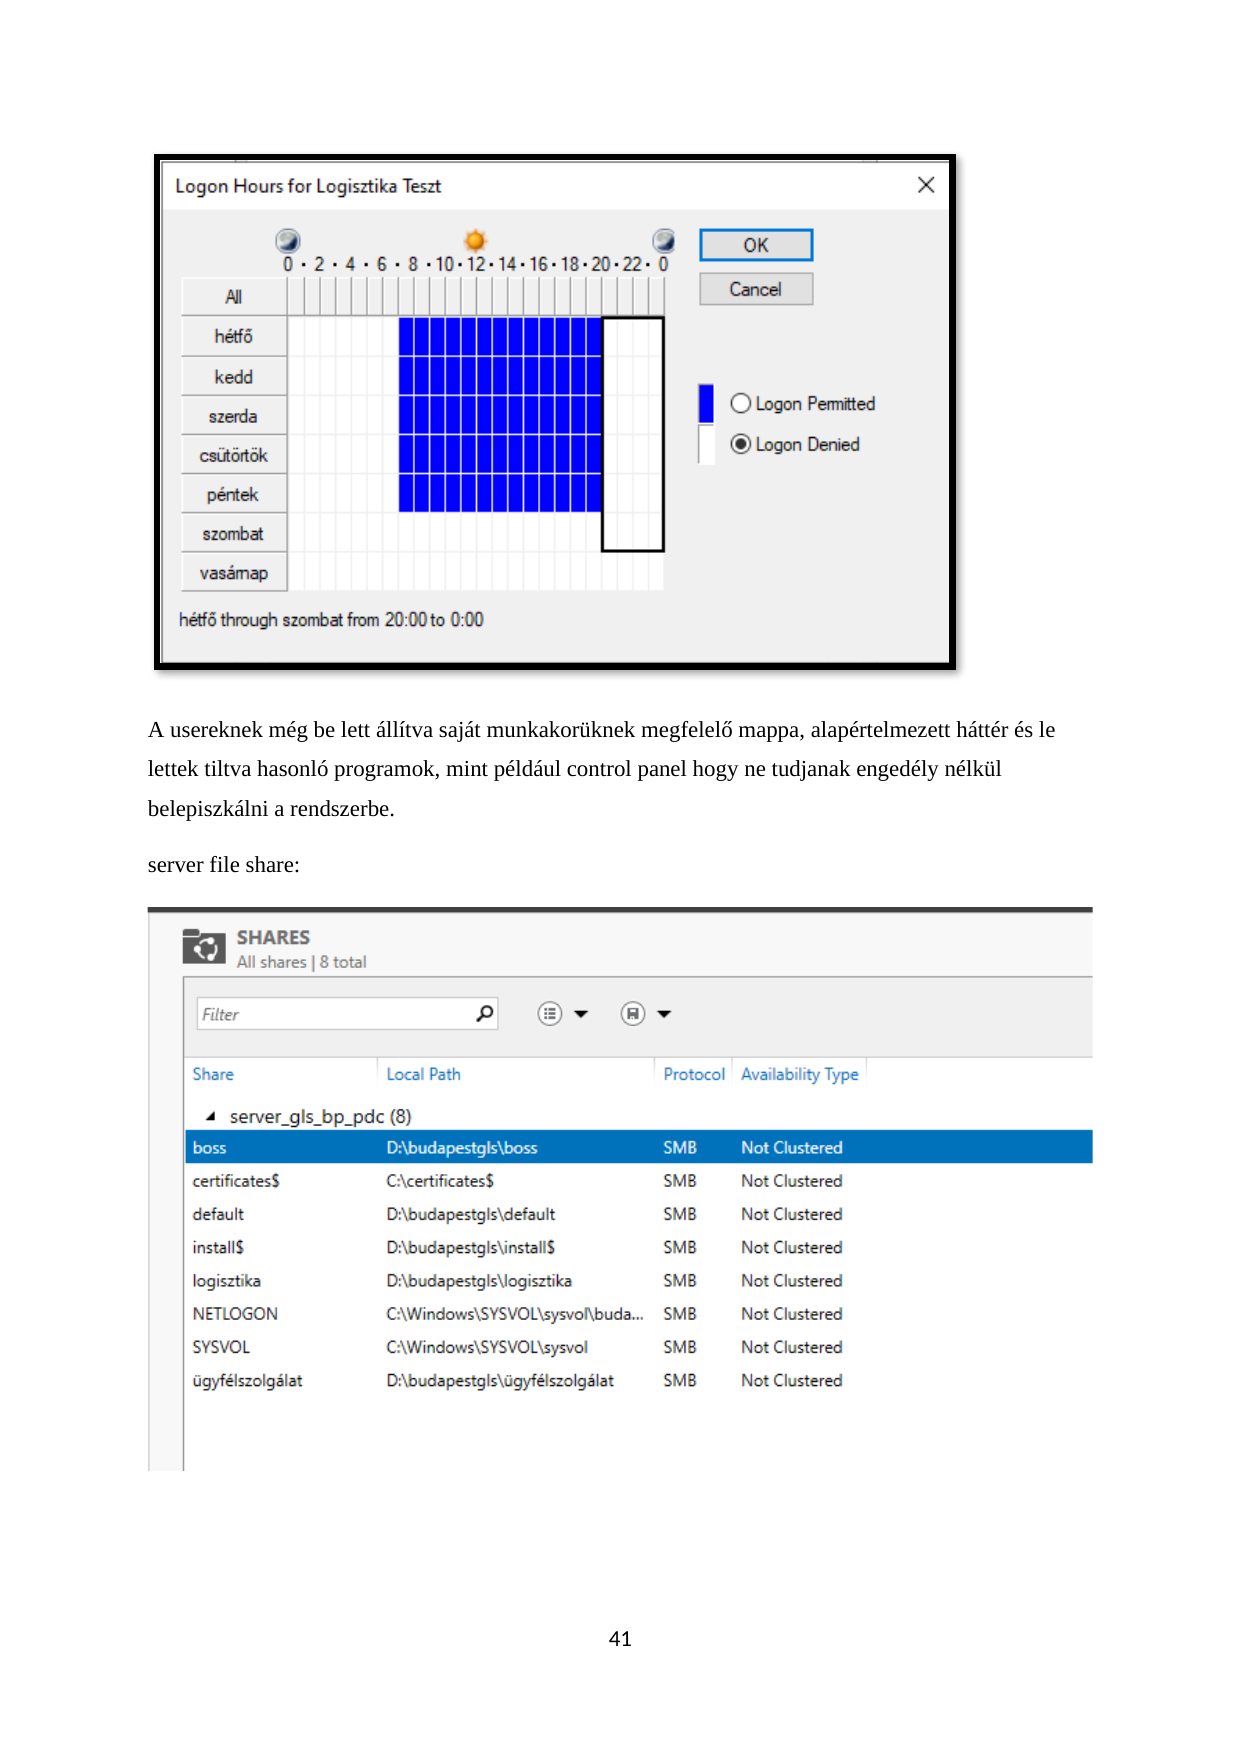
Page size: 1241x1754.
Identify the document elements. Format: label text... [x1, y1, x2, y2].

picture [160, 160, 949, 663]
text A usereknek még be lett állítva saját munkakorüknek megfelelő mappa, alapértelmezett háttér és le lettek tiltva hasonló programok, mint például control panel hogy ne tudjanak engedély nélkül belepiszkálni a rendszerbe. [148, 716, 1093, 821]
picture [147, 907, 1093, 1471]
text server file share: [148, 851, 1093, 877]
